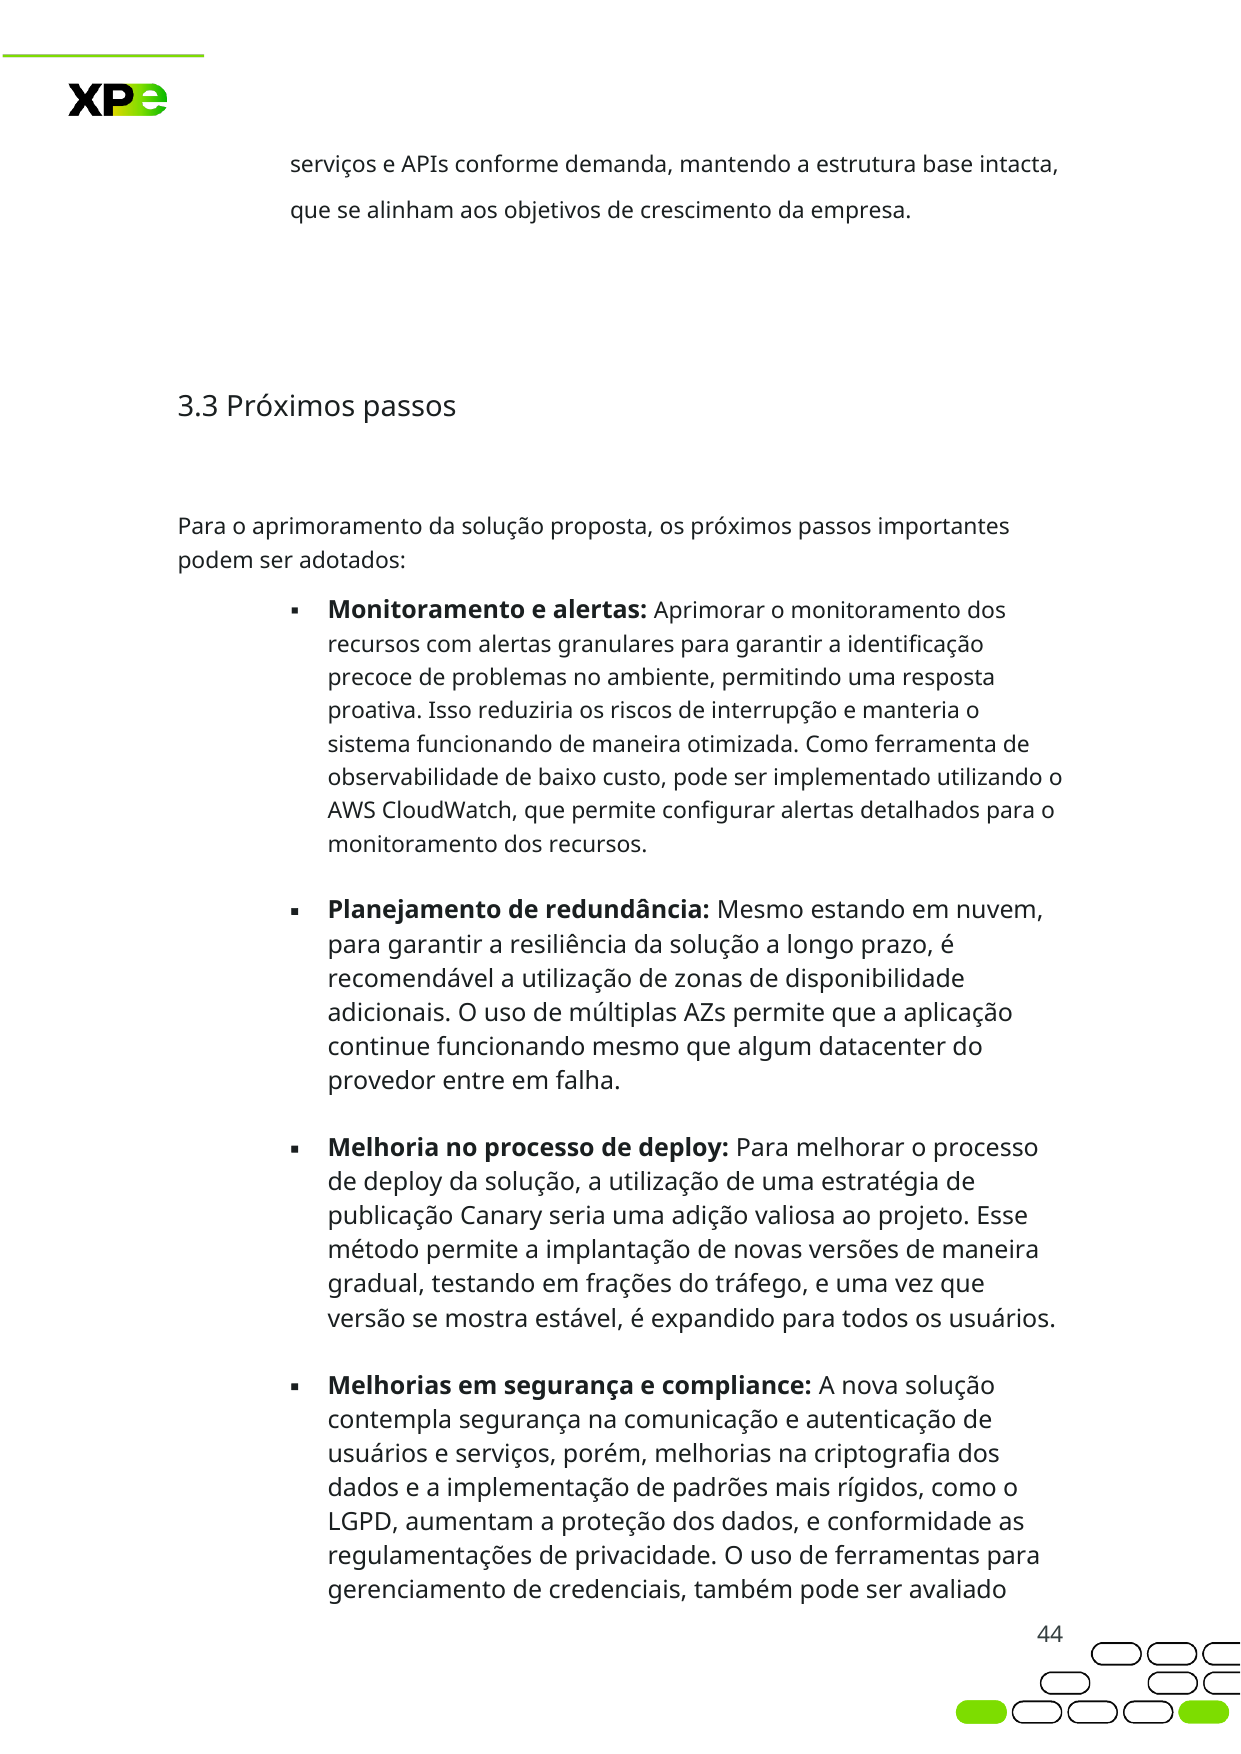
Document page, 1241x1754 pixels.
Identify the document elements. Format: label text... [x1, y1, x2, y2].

picture [955, 1642, 1241, 1724]
list Monitoramento e alertas: Aprimorar o monitoramento dos recursos com alertas granulares para garantir a identificação precoce de problemas no ambiente, permitindo uma resposta proativa. Isso reduziria os riscos de interrupção e manteria o sistema funcionando de maneira otimizada. Como ferramenta de observabilidade de baixo custo, pode ser implementado utilizando o AWS CloudWatch, que permite configurar alertas detalhados para o monitoramento dos recursos. [290, 591, 1063, 892]
list Planejamento de redundância: Mesmo estando em nuvem, para garantir a resiliência da solução a longo prazo, é recomendável a utilização de zonas de disponibilidade adicionais. O uso de múltiplas AZs permite que a aplicação continue funcionando mesmo que algum datacenter do provedor entre em falha. [290, 892, 1063, 1130]
picture [2, 51, 205, 148]
list Melhoria no processo de deploy: Para melhorar o processo de deploy da solução, a utilização de uma estratégia de publicação Canary seria uma adição valiosa ao projeto. Esse método permite a implantação de novas versões de maneira gradual, testando em frações do tráfego, e uma vez que versão se mostra estável, é expandido para todos os usuários. [290, 1130, 1063, 1368]
text Para o aprimoramento da solução proposta, os próximos passos importantes podem ser adotados: [177, 508, 1063, 575]
subtitle 3.3 Próximos passos [177, 385, 1063, 425]
